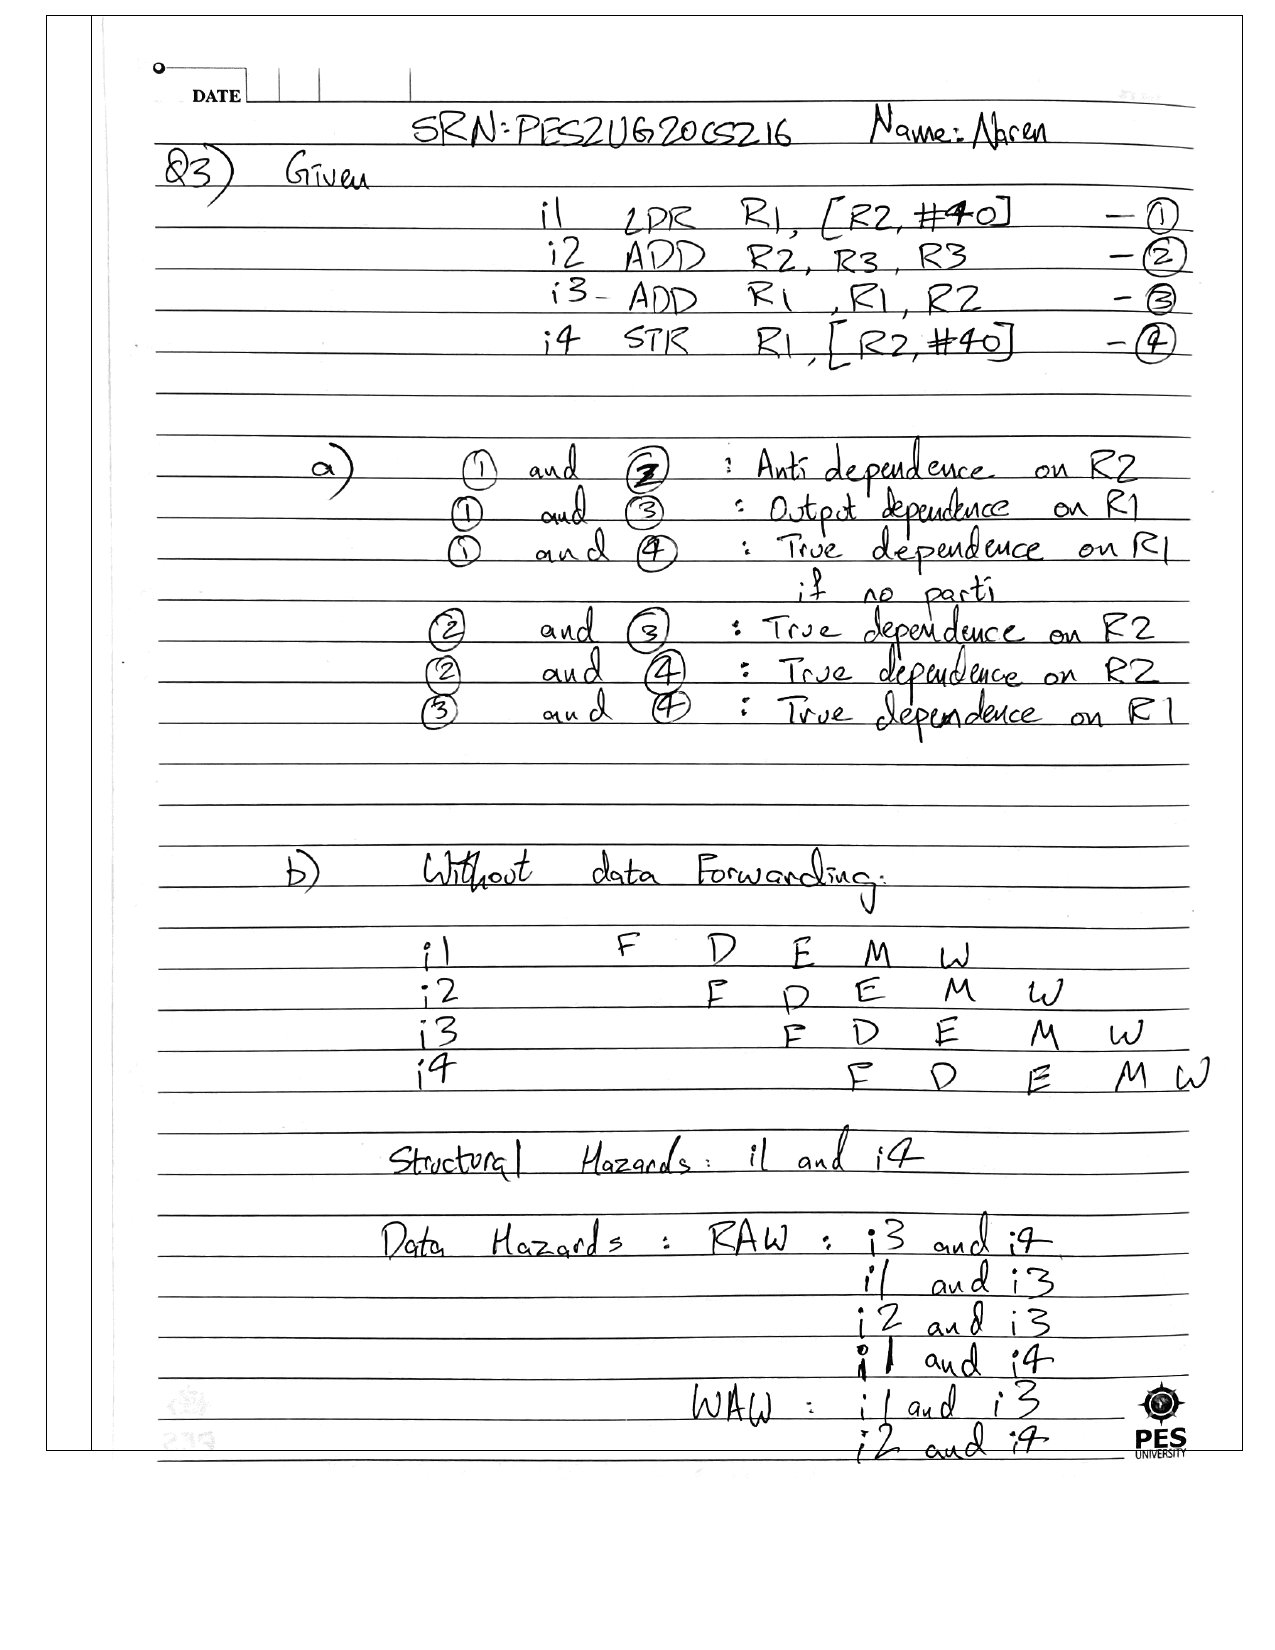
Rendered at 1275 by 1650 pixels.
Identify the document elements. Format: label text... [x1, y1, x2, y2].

picture [101, 1451, 1227, 1479]
table_cell 3 [47, 16, 91, 1450]
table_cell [92, 16, 1242, 1450]
